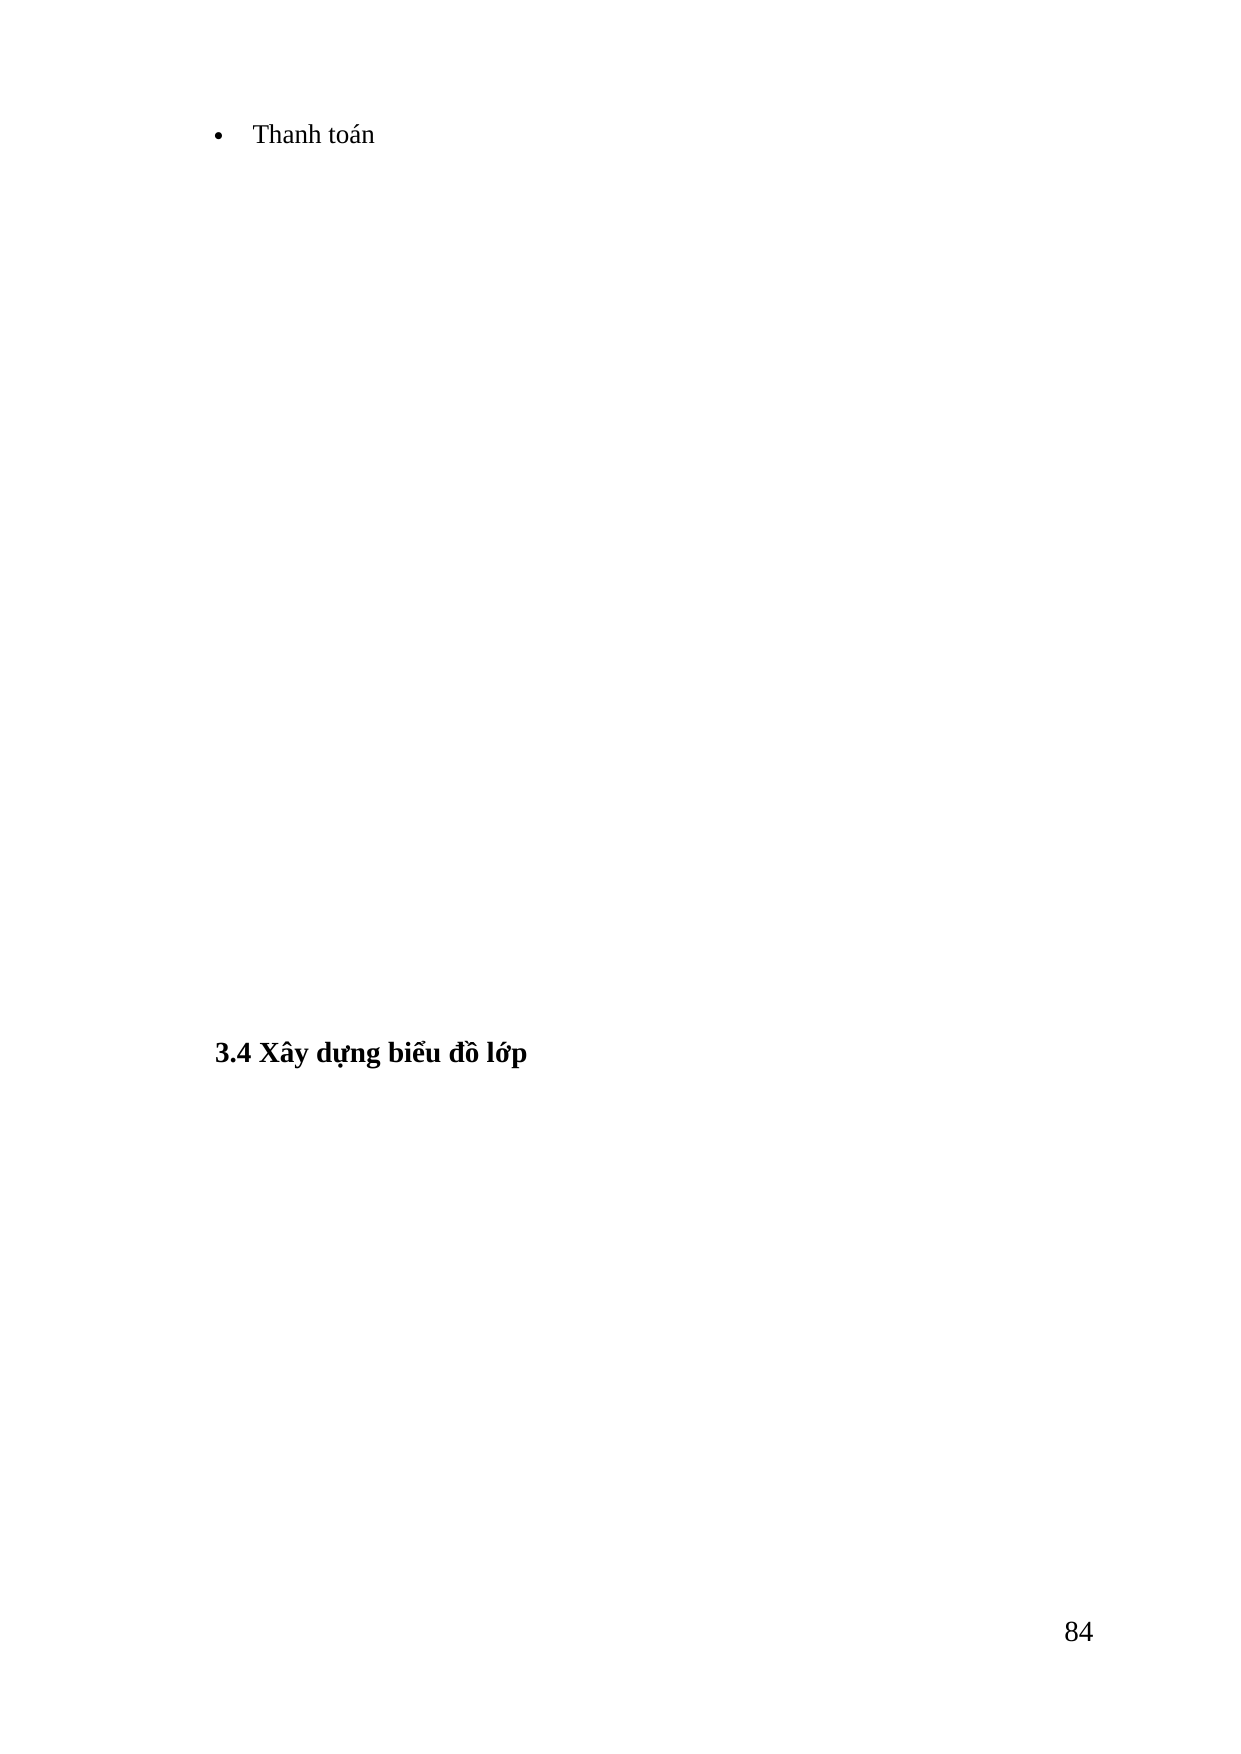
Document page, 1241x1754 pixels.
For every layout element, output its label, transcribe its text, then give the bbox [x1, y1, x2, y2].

list Thanh toán [215, 118, 1093, 149]
text Xây dựng biểu đồ lớp [215, 1035, 1122, 1069]
